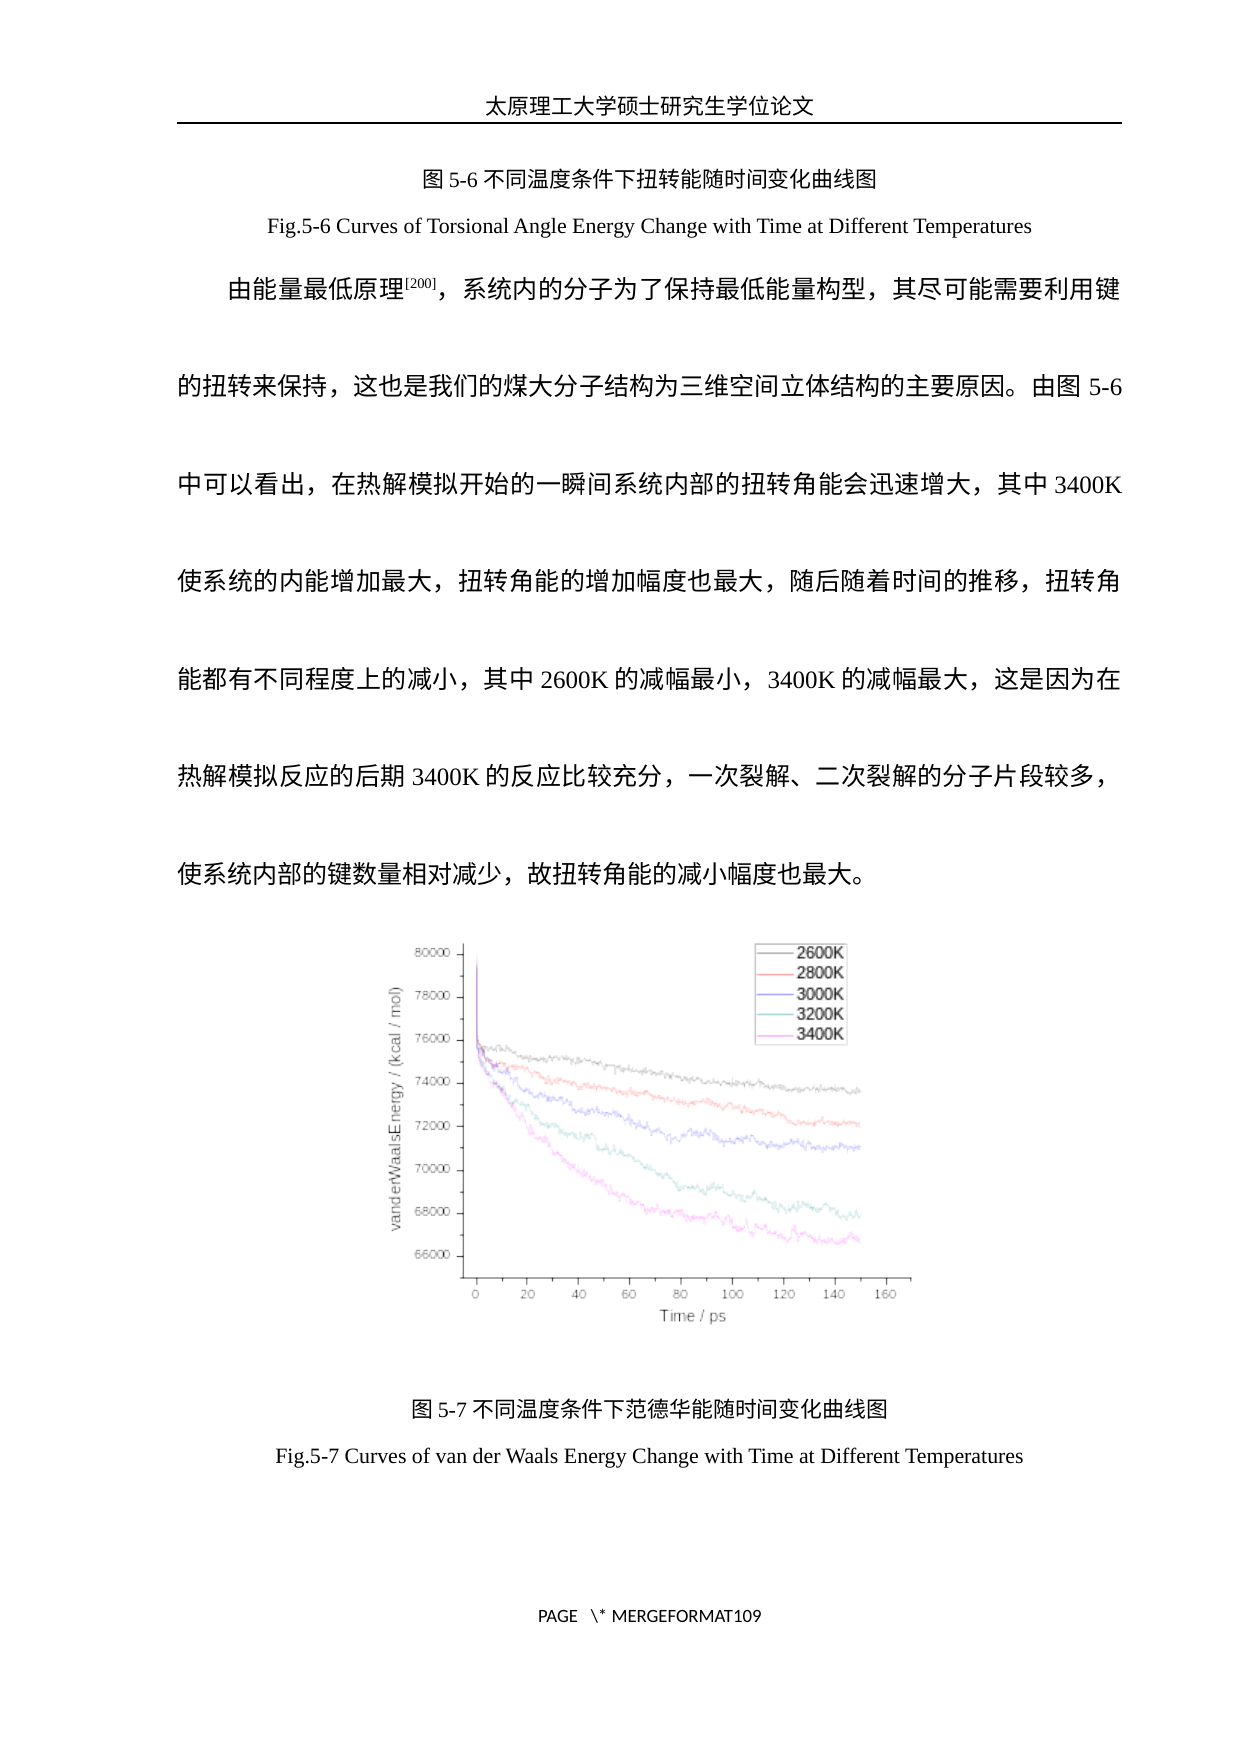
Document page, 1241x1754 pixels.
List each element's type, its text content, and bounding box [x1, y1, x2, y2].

text Fig.5-6 Curves of Torsional Angle Energy Change with Time at Different Temperatures [177, 209, 1122, 242]
text 图5-7 不同温度条件下范德华能随时间变化曲线图 [177, 1391, 1122, 1424]
text 图5-6 不同温度条件下扭转能随时间变化曲线图 [177, 161, 1122, 194]
text Fig.5-7 Curves of van der Waals Energy Change with Time at Different Temperatures [177, 1439, 1122, 1472]
text 由能量最低原理[200]，系统内的分子为了保持最低能量构型，其尽可能需要利用键的扭转来保持，这也是我们的煤大分子结构为三维空间立体结构的主要原因。由图5-6中可以看出，在热解模拟开始的一瞬间系统内部的扭转角能会迅速增大，其中3400K使系统的内能增加最大，扭转角能的增加幅度也最大，随后随着时间的推移，扭转角能都有不同程度上的减小，其中2600K的减幅最小，3400K的减幅最大，这是因为在热解模拟反应的后期3400K的反应比较充分，一次裂解、二次裂解的分子片段较多，使系统内部的键数量相对减少，故扭转角能的减小幅度也最大。 [177, 255, 1122, 905]
